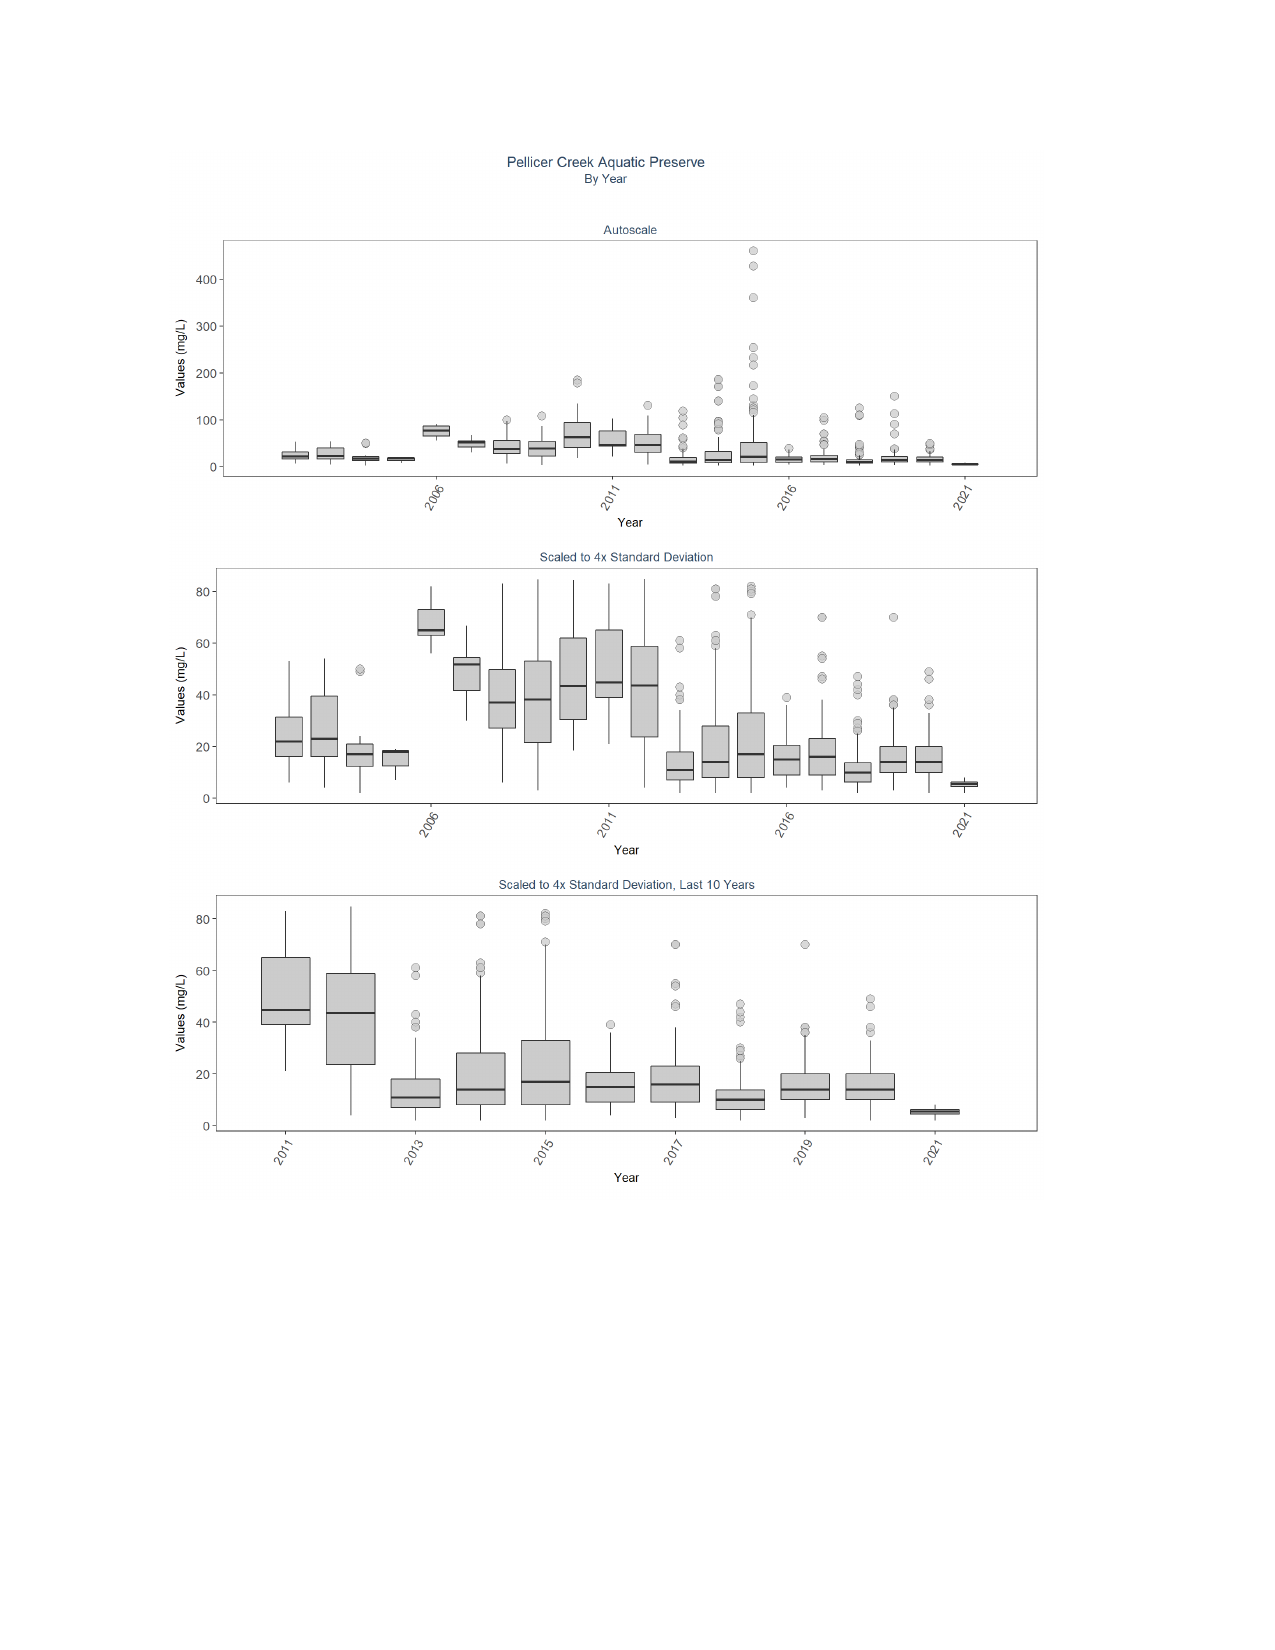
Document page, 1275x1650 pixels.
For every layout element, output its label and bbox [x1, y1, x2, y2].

picture [168, 150, 1044, 1200]
